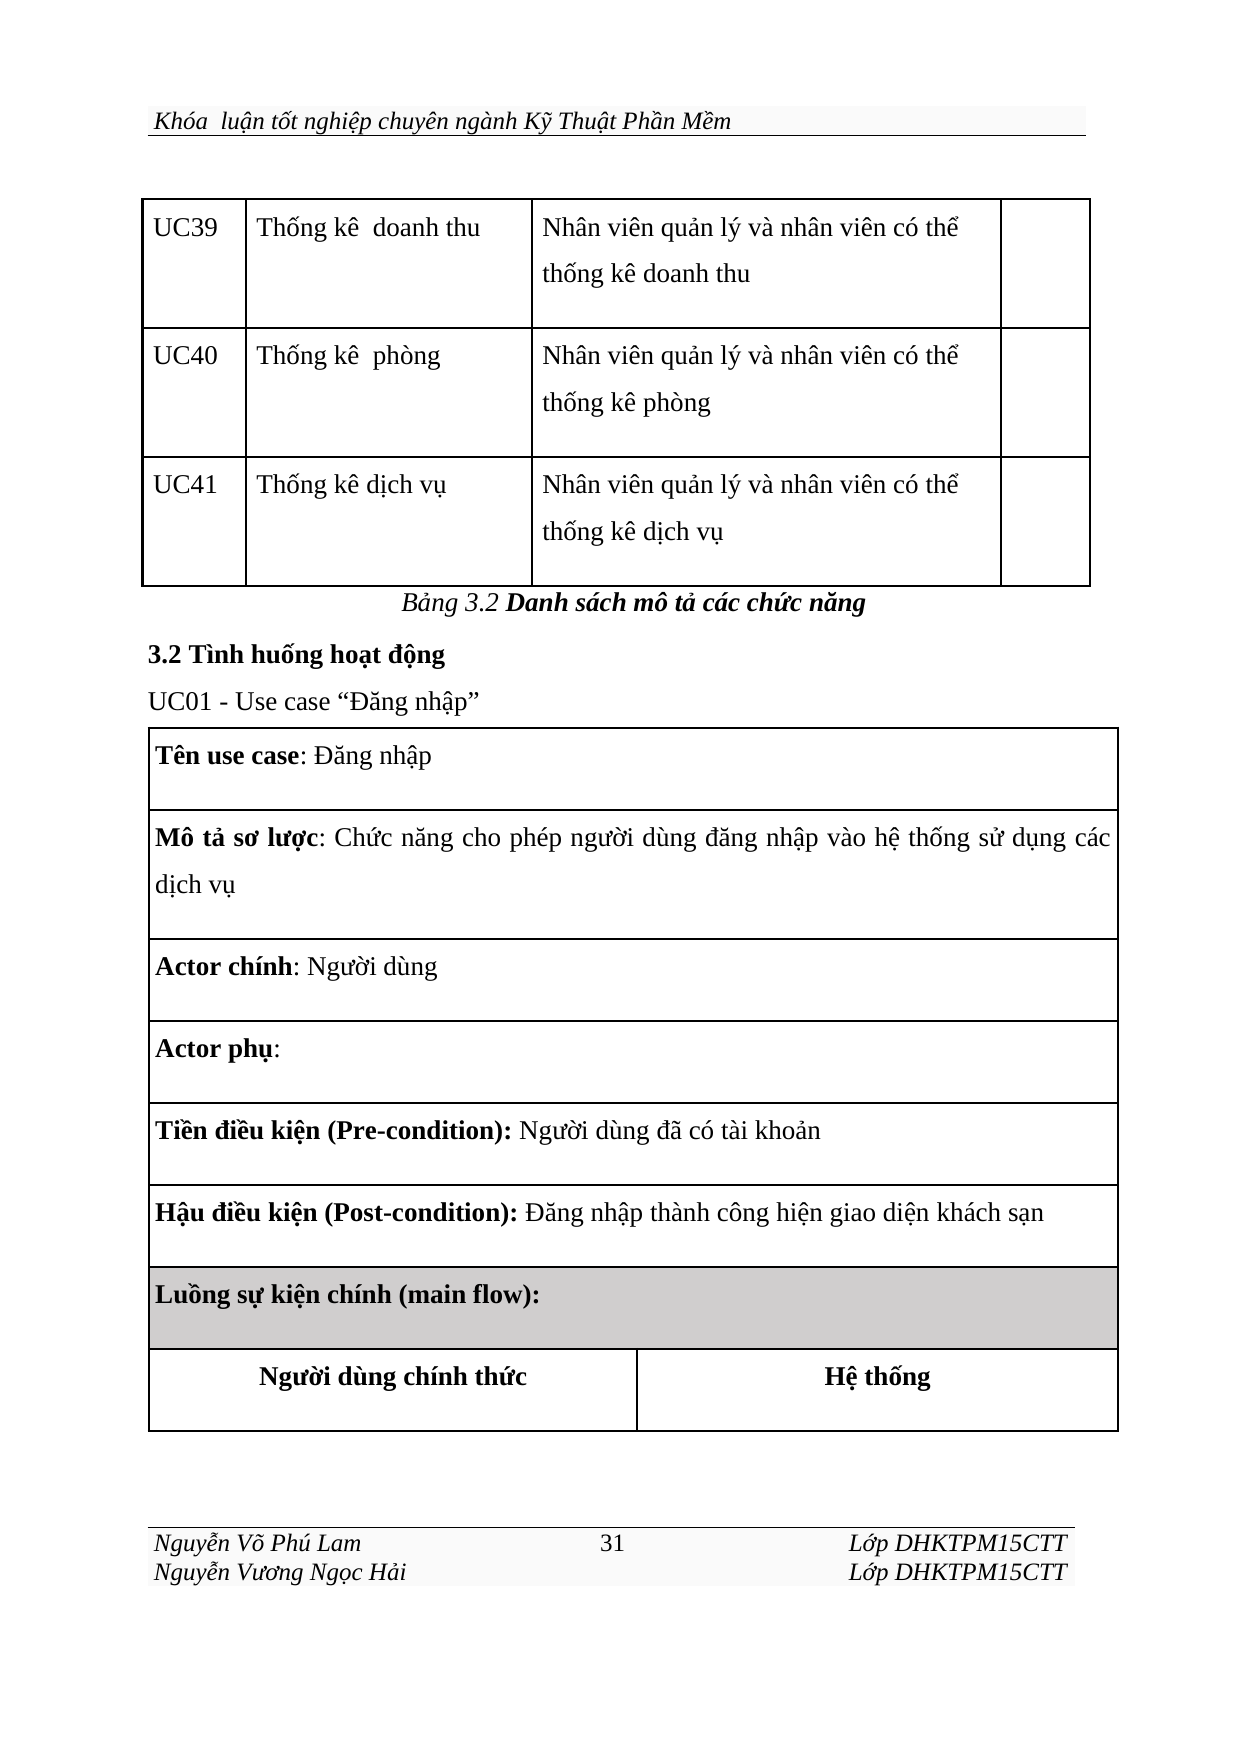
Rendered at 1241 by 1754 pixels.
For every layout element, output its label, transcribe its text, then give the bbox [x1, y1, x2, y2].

table_cell Thống kê phòng [247, 329, 531, 456]
table_cell Nhân viên quản lý và nhân viên có thể thống kê doanh thu [533, 200, 1000, 327]
table_cell [1002, 329, 1089, 456]
table_cell UC41 [144, 458, 245, 584]
table_cell [1002, 200, 1089, 327]
table_cell Hệ thống [638, 1350, 1117, 1430]
table_cell Nhân viên quản lý và nhân viên có thể thống kê phòng [533, 329, 1000, 456]
table_cell Nhân viên quản lý và nhân viên có thể thống kê dịch vụ [533, 458, 1000, 584]
table_cell UC40 [144, 329, 245, 456]
table_cell [1002, 458, 1089, 584]
table_header Tên use case: Đăng nhập [150, 729, 1117, 809]
table_cell Actor phụ: [150, 1022, 1117, 1102]
table_cell Mô tả sơ lược: Chức năng cho phép người dùng đăng nhập vào hệ thống sử dụng các dịch vụ [150, 811, 1117, 937]
table_cell Actor chính: Người dùng [150, 940, 1117, 1019]
table_cell Tiền điều kiện (Pre-condition): Người dùng đã có tài khoản [150, 1104, 1117, 1184]
table_cell Thống kê dịch vụ [247, 458, 531, 584]
subtitle 3.2 Tình huống hoạt động [148, 638, 1122, 670]
subtitle UC01 - Use case “Đăng nhập” [148, 685, 1122, 716]
table_cell Hậu điều kiện (Post-condition): Đăng nhập thành công hiện giao diện khách sạn [150, 1186, 1117, 1266]
table_cell Thống kê doanh thu [247, 200, 531, 327]
table_cell Luồng sự kiện chính (main flow): [150, 1268, 1117, 1348]
table_cell UC39 [144, 200, 245, 327]
text Bảng 3.2 Danh sách mô tả các chức năng [148, 587, 1122, 618]
table_cell Người dùng chính thức [150, 1350, 636, 1430]
